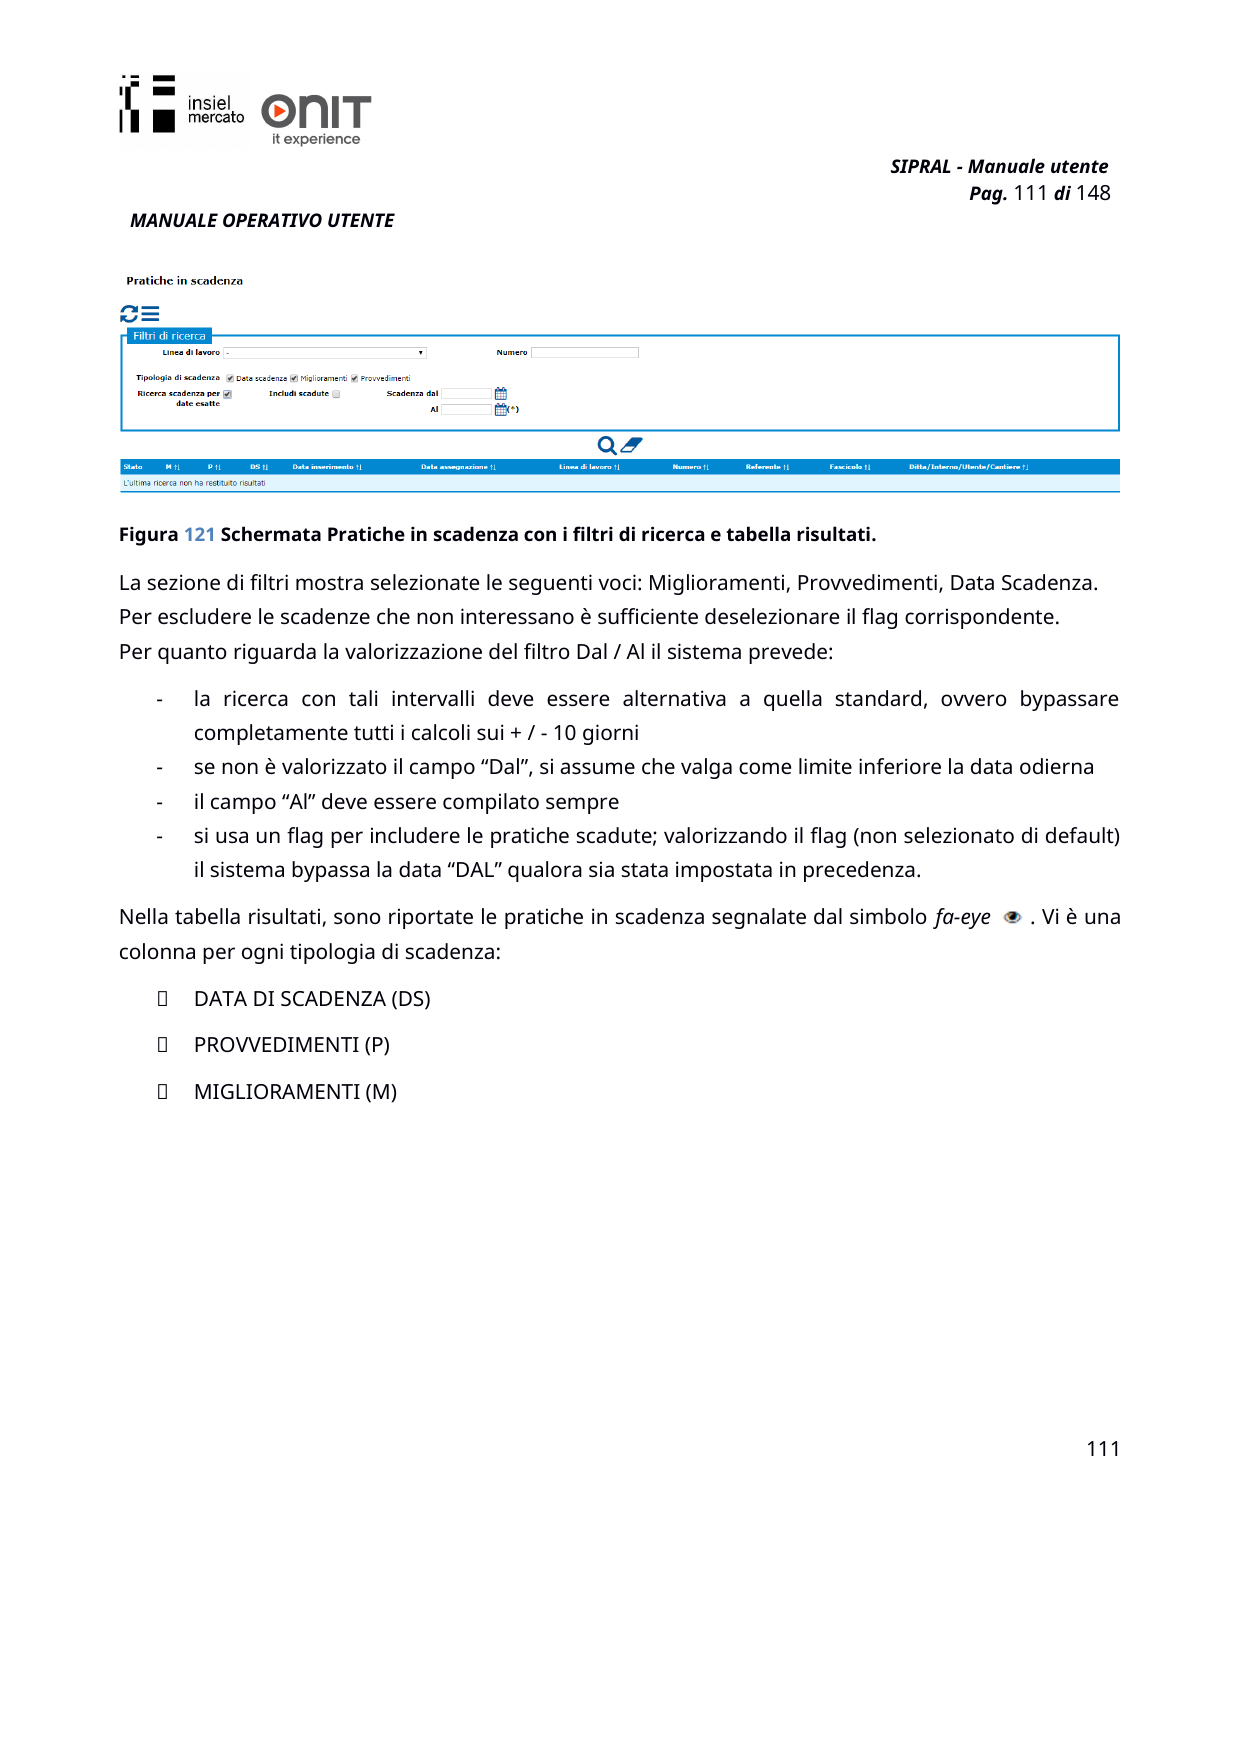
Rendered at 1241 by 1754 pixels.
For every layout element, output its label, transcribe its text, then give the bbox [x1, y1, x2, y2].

picture [997, 907, 1030, 925]
list MIGLIORAMENTI (M) [156, 1077, 1121, 1106]
list il campo “Al” deve essere compilato sempre [156, 787, 1121, 815]
text Figura 121 Schermata Pratiche in scadenza con i filtri di ricerca e tabella risultati. [119, 522, 1121, 547]
picture [118, 73, 252, 149]
list DATA DI SCADENZA (DS) [156, 984, 1121, 1012]
text Per quanto riguarda la valorizzazione del filtro Dal / Al il sistema prevede: [119, 637, 1121, 665]
text La sezione di filtri mostra selezionate le seguenti voci: Miglioramenti, Provvedimenti, Data Scadenza. [119, 568, 1121, 597]
text Per escludere le scadenze che non interessano è sufficiente deselezionare il flag corrispondente. [119, 602, 1121, 631]
list se non è valorizzato il campo “Dal”, si assume che valga come limite inferiore la data odierna [156, 752, 1121, 781]
picture [119, 274, 1121, 494]
list la ricerca con tali intervalli deve essere alternativa a quella standard, ovvero bypassare completamente tutti i calcoli sui + / - 10 giorni [156, 684, 1121, 747]
list si usa un flag per includere le pratiche scadute; valorizzando il flag (non selezionato di default) il sistema bypassa la data “DAL” qualora sia stata impostata in precedenza. [156, 821, 1121, 884]
picture [257, 91, 376, 149]
text Nella tabella risultati, sono riportate le pratiche in scadenza segnalate dal simbolo fa-eye . Vi è una colonna per ogni tipologia di scadenza: [119, 902, 1121, 965]
list PROVVEDIMENTI (P) [156, 1031, 1121, 1059]
